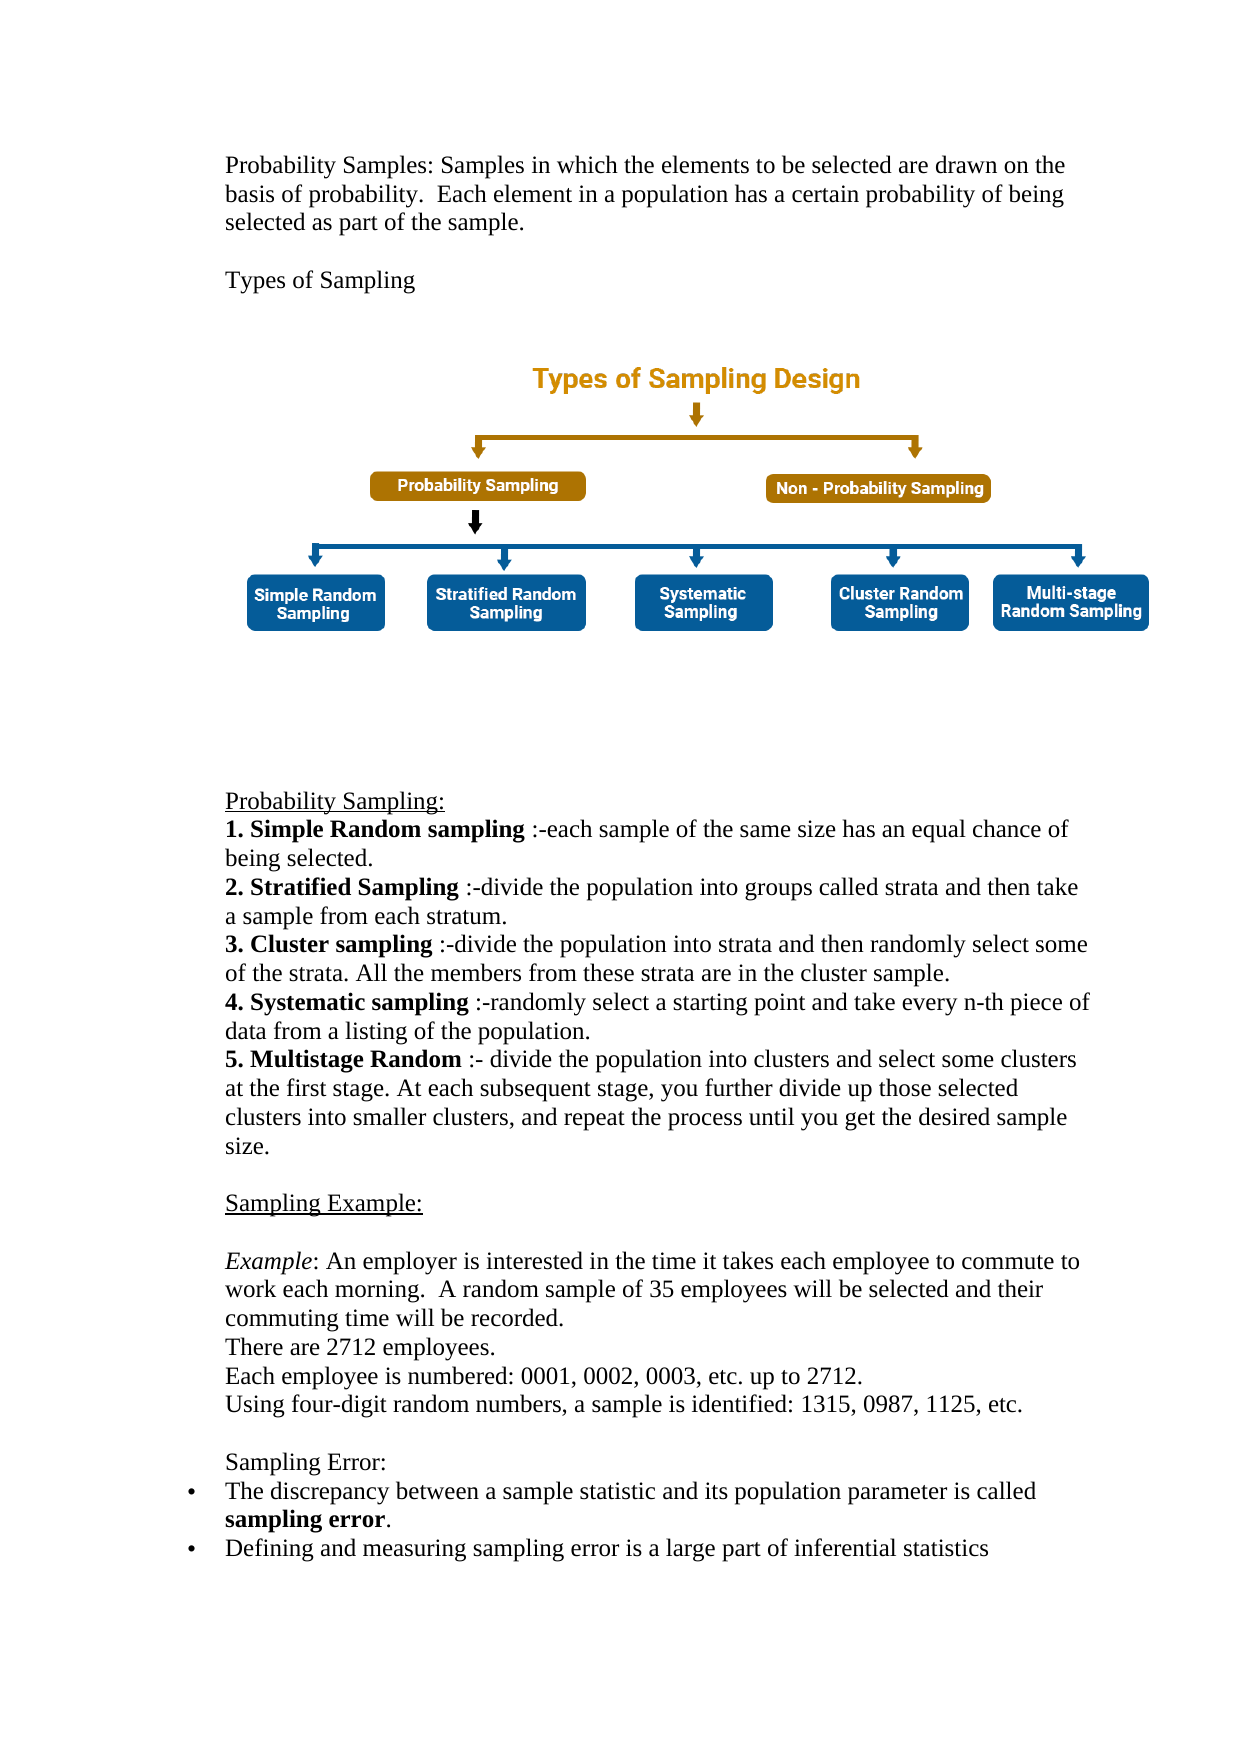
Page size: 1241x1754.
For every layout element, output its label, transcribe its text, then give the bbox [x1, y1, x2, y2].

text 4. Systematic sampling :-randomly select a starting point and take every n-th piece of data from a listing of the population. [225, 987, 1090, 1044]
text 3. Cluster sampling :-divide the population into strata and then randomly select some of the strata. All the members from these strata are in the cluster sample. [225, 929, 1090, 987]
text Probability Samples: Samples in which the elements to be selected are drawn on the basis of probability. Each element in a population has a certain probability of being selected as part of the sample. [225, 150, 1090, 236]
text 2. Stratified Sampling :-divide the population into groups called strata and then take a sample from each stratum. [225, 872, 1090, 929]
text Example: An employer is interested in the time it takes each employee to commute to work each morning. A random sample of 35 employees will be selected and their commuting time will be recorded. [225, 1246, 1090, 1332]
text 1. Simple Random sampling :-each sample of the same size has an equal chance of being selected. [225, 814, 1090, 872]
text Sampling Error: [225, 1447, 1090, 1476]
text There are 2712 employees. [225, 1332, 1090, 1361]
text Sampling Example: [225, 1188, 1090, 1217]
picture [225, 293, 1166, 786]
text 5. Multistage Random :- divide the population into clusters and select some clusters at the first stage. At each subsequent stage, you further divide up those selected clusters into smaller clusters, and repeat the process until you get the desired sample size. [225, 1044, 1090, 1159]
text Using four-digit random numbers, a sample is identified: 1315, 0987, 1125, etc. [225, 1389, 1090, 1418]
text Each employee is numbered: 0001, 0002, 0003, etc. up to 2712. [225, 1361, 1090, 1389]
list The discrepancy between a sample statistic and its population parameter is called sampling error. [187, 1476, 1090, 1533]
list Defining and measuring sampling error is a large part of inferential statistics [187, 1533, 1090, 1562]
text Types of Sampling [225, 265, 1090, 293]
text Probability Sampling: [225, 786, 1090, 814]
